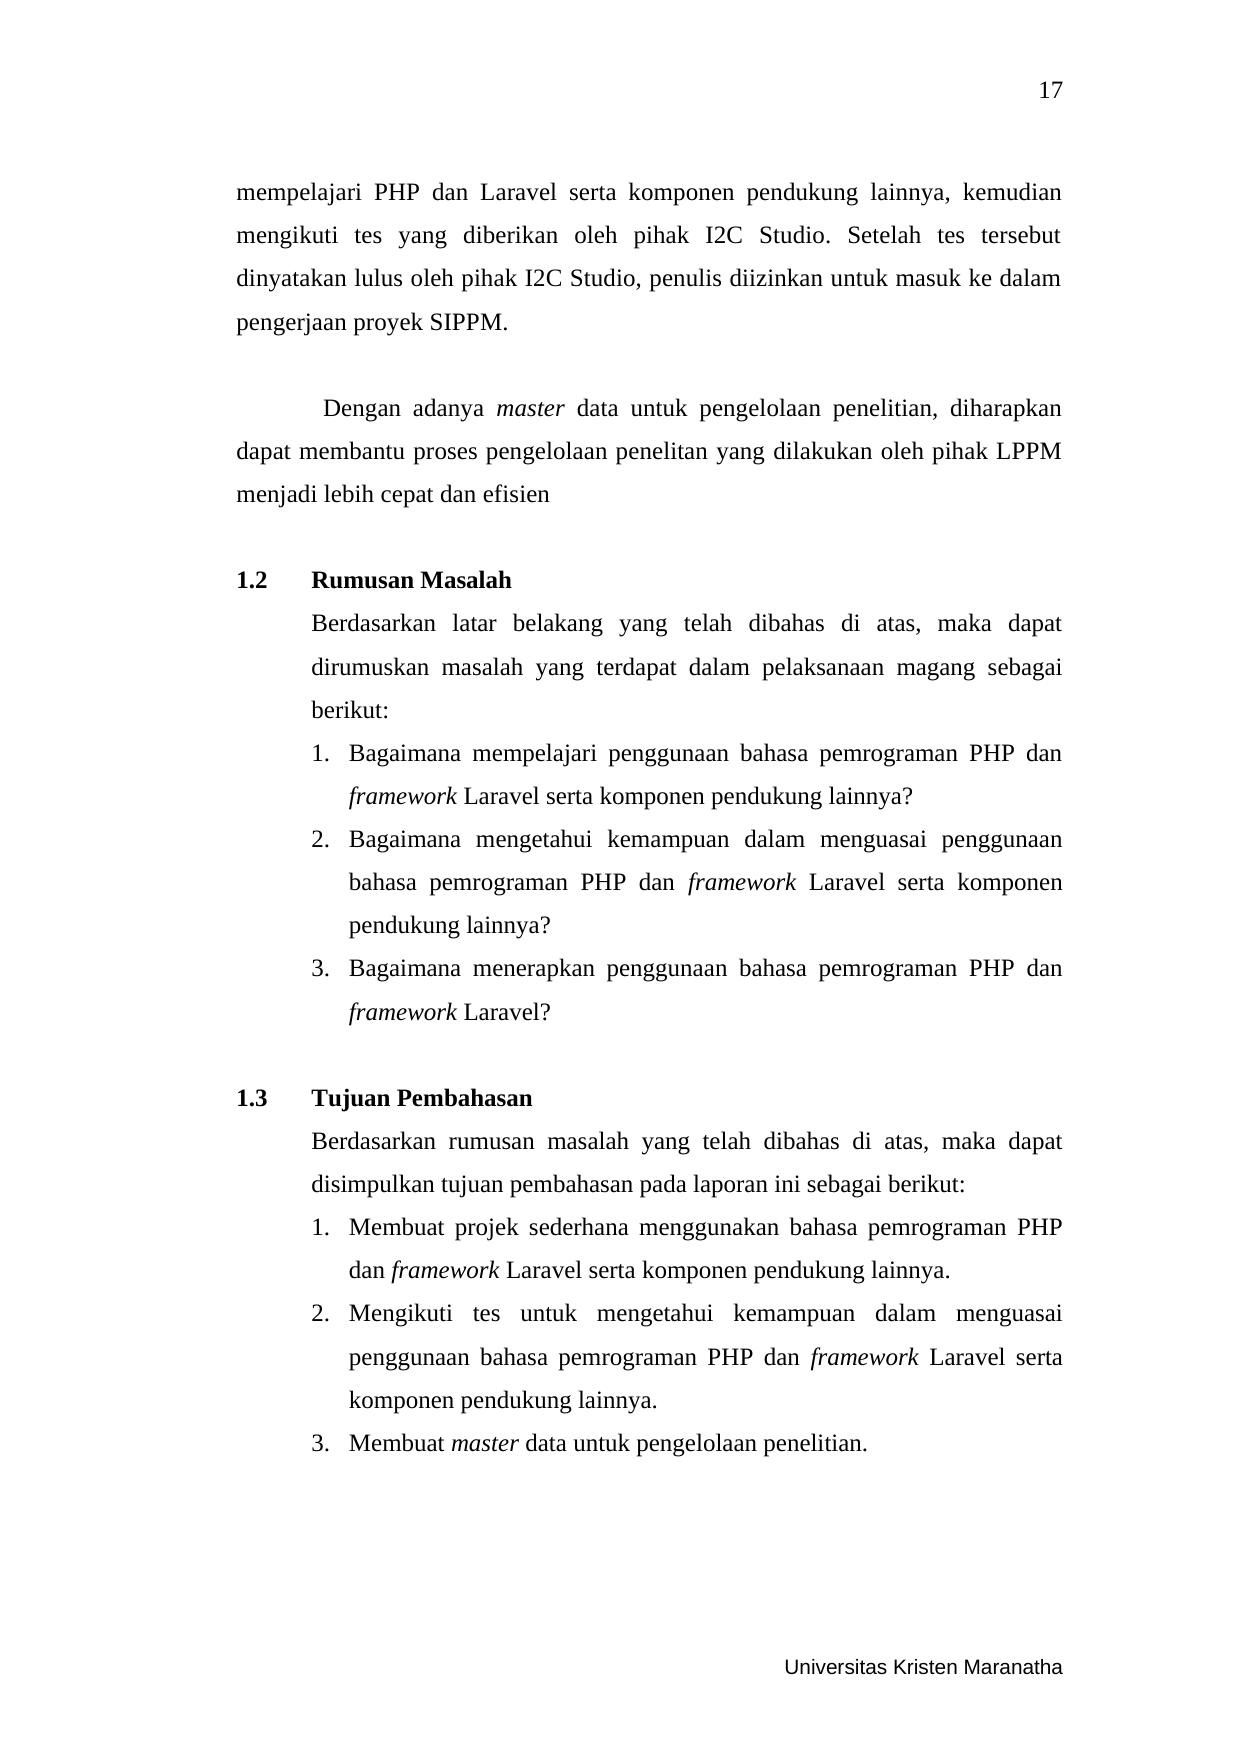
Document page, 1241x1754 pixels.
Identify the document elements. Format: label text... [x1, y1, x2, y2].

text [236, 177, 1063, 335]
list Bagaimana menerapkan penggunaan bahasa pemrograman PHP dan framework Laravel? [311, 953, 1063, 1025]
text Dengan adanya master data untuk pengelolaan penelitian, diharapkan dapat membantu proses pengelolaan penelitan yang dilakukan oleh pihak LPPM menjadi lebih cepat dan efisien [236, 393, 1063, 508]
list Bagaimana mempelajari penggunaan bahasa pemrograman PHP dan framework Laravel serta komponen pendukung lainnya? [311, 738, 1063, 810]
list Bagaimana mengetahui kemampuan dalam menguasai penggunaan bahasa pemrograman PHP dan framework Laravel serta komponen pendukung lainnya? [311, 824, 1063, 939]
subtitle Rumusan Masalah [236, 565, 1063, 594]
subtitle Tujuan Pembahasan [236, 1083, 1063, 1112]
list Mengikuti tes untuk mengetahui kemampuan dalam menguasai penggunaan bahasa pemrograman PHP dan framework Laravel serta komponen pendukung lainnya. [311, 1298, 1063, 1413]
text Berdasarkan rumusan masalah yang telah dibahas di atas, maka dapat disimpulkan tujuan pembahasan pada laporan ini sebagai berikut: [311, 1126, 1063, 1198]
text Berdasarkan latar belakang yang telah dibahas di atas, maka dapat dirumuskan masalah yang terdapat dalam pelaksanaan magang sebagai berikut: [311, 608, 1063, 723]
list Membuat projek sederhana menggunakan bahasa pemrograman PHP dan framework Laravel serta komponen pendukung lainnya. [311, 1212, 1063, 1284]
list Membuat master data untuk pengelolaan penelitian. [311, 1428, 1063, 1457]
